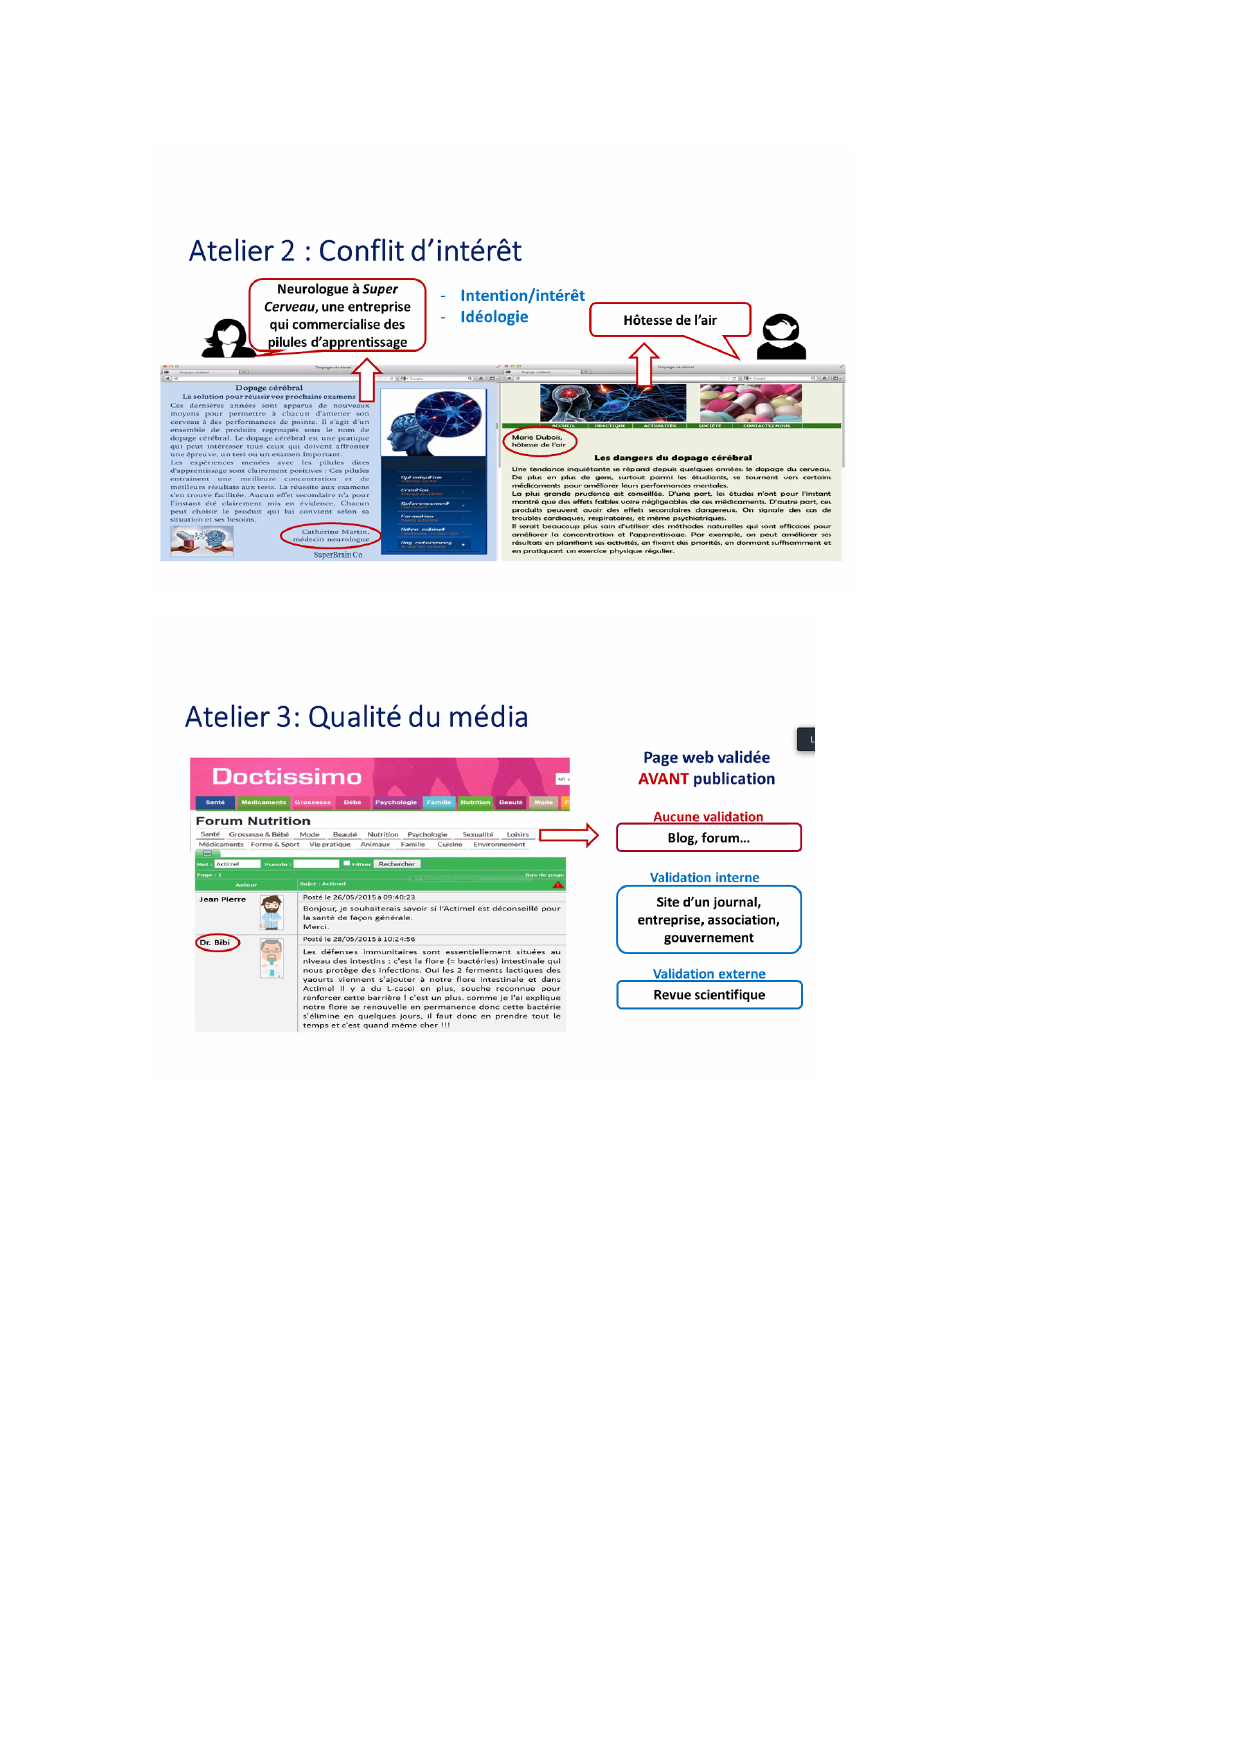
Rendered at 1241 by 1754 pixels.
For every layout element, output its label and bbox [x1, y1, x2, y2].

picture [147, 613, 815, 1084]
picture [147, 147, 854, 595]
